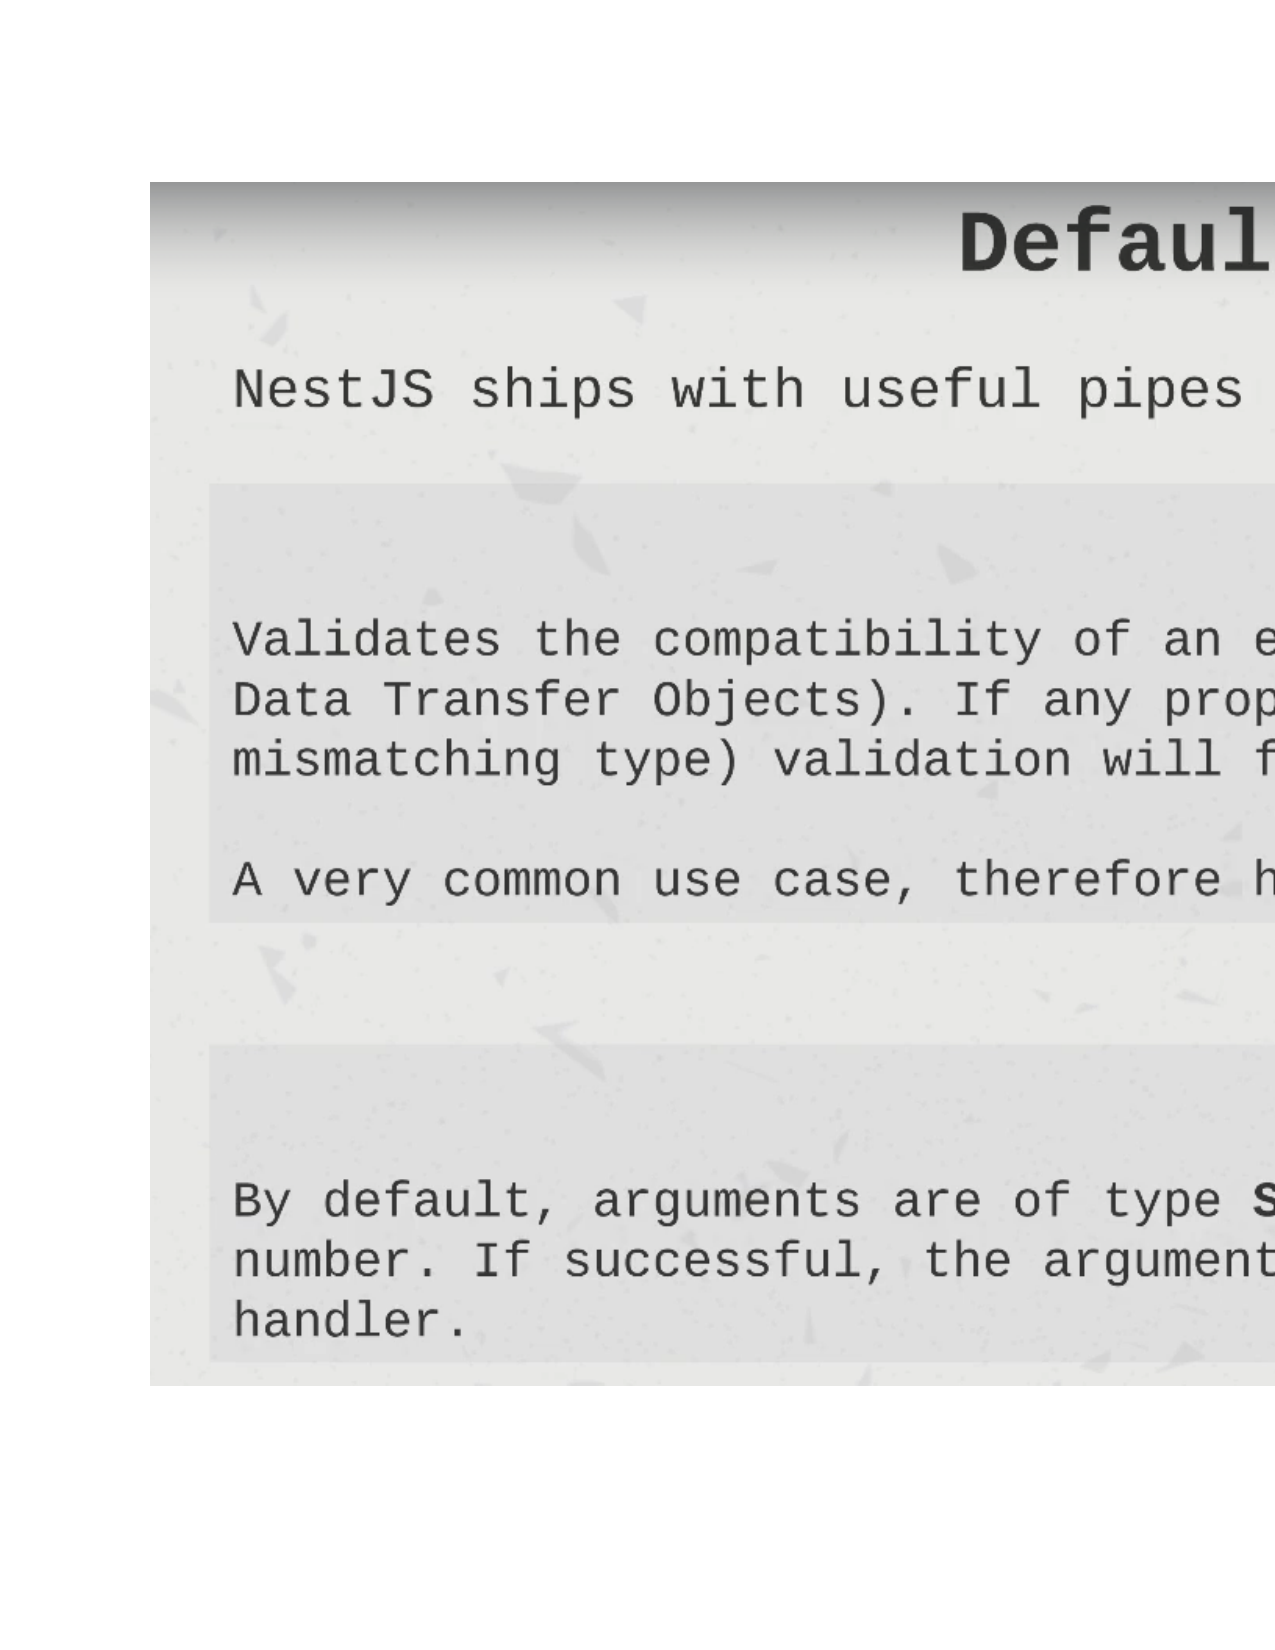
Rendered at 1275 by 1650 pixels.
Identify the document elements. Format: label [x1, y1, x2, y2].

picture [150, 182, 1275, 1386]
